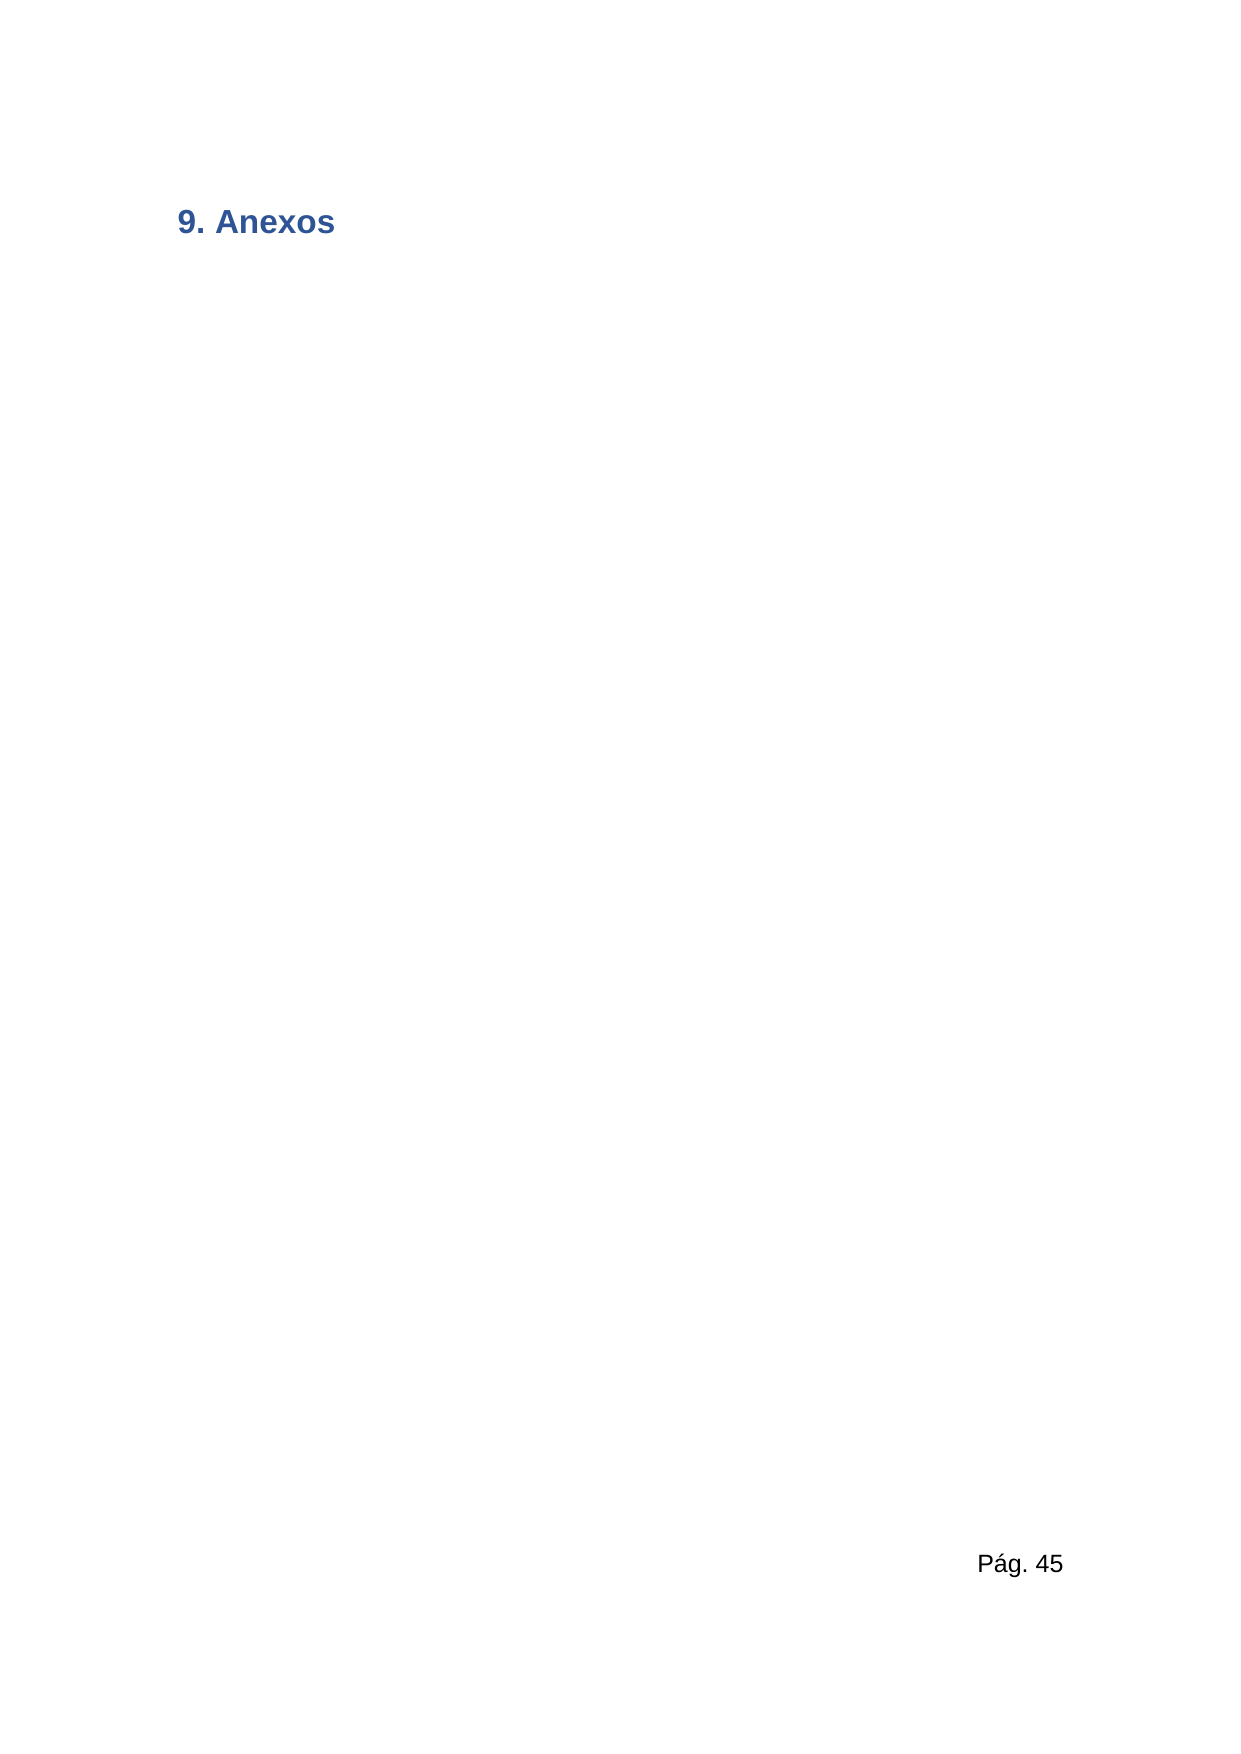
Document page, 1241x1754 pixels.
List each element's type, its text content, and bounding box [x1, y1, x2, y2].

subtitle Anexos [177, 202, 1063, 241]
